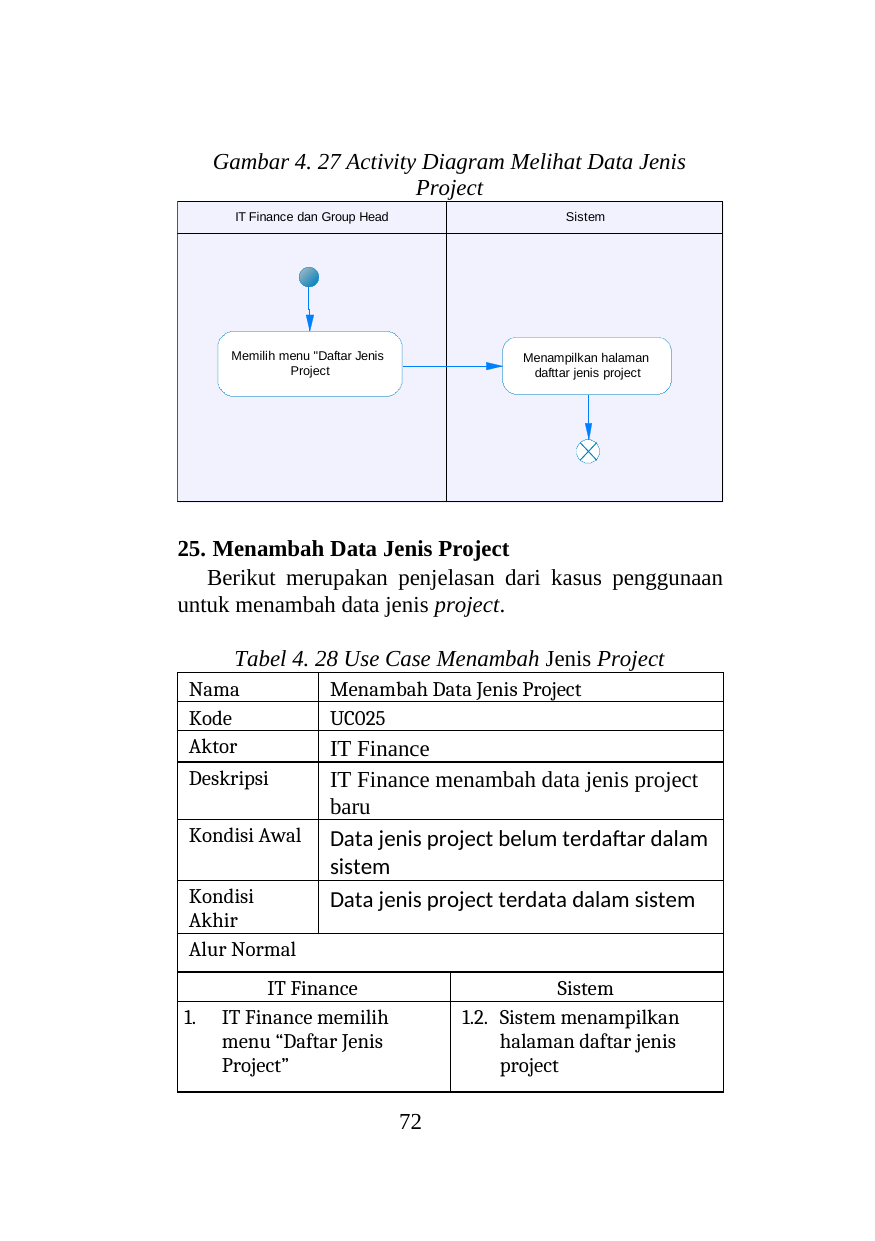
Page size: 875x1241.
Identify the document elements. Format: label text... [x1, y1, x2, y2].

table_cell Kondisi Awal [178, 820, 318, 880]
table_cell Data jenis project belum terdaftar dalam sistem [319, 820, 723, 880]
table_cell IT Finance menambah data jenis project baru [319, 763, 723, 819]
picture [502, 337, 672, 395]
table_cell IT Finance [319, 731, 723, 761]
table_cell Kondisi Akhir [178, 881, 318, 933]
subtitle 25. Menambah Data Jenis Project [177, 535, 724, 562]
text Tabel 4. 28 Use Case Menambah Jenis Project [177, 645, 724, 671]
text Gambar 4. 27 Activity Diagram Melihat Data Jenis Project [177, 148, 724, 200]
table_cell IT Finance [178, 973, 450, 1001]
table_cell Deskripsi [178, 763, 318, 819]
table_header Nama [178, 673, 318, 701]
picture [217, 331, 403, 397]
table_cell Kode [178, 702, 318, 730]
table_header Menambah Data Jenis Project [319, 673, 723, 701]
text Berikut merupakan penjelasan dari kasus penggunaan untuk menambah data jenis project. [177, 563, 724, 617]
table_cell Alur Normal [178, 934, 723, 971]
table_cell Aktor [178, 731, 318, 761]
picture [580, 455, 596, 464]
table_cell UC025 [319, 702, 723, 730]
table_cell Sistem [451, 973, 723, 1001]
picture [576, 439, 600, 460]
table_cell Sistem menampilkan halaman daftar jenis project Sistem menampilkan formulir penambahan data jenis project Sistem menyimpan data jenis project [451, 1002, 723, 1091]
picture [299, 267, 319, 287]
table_cell Data jenis project terdata dalam sistem [319, 881, 723, 933]
